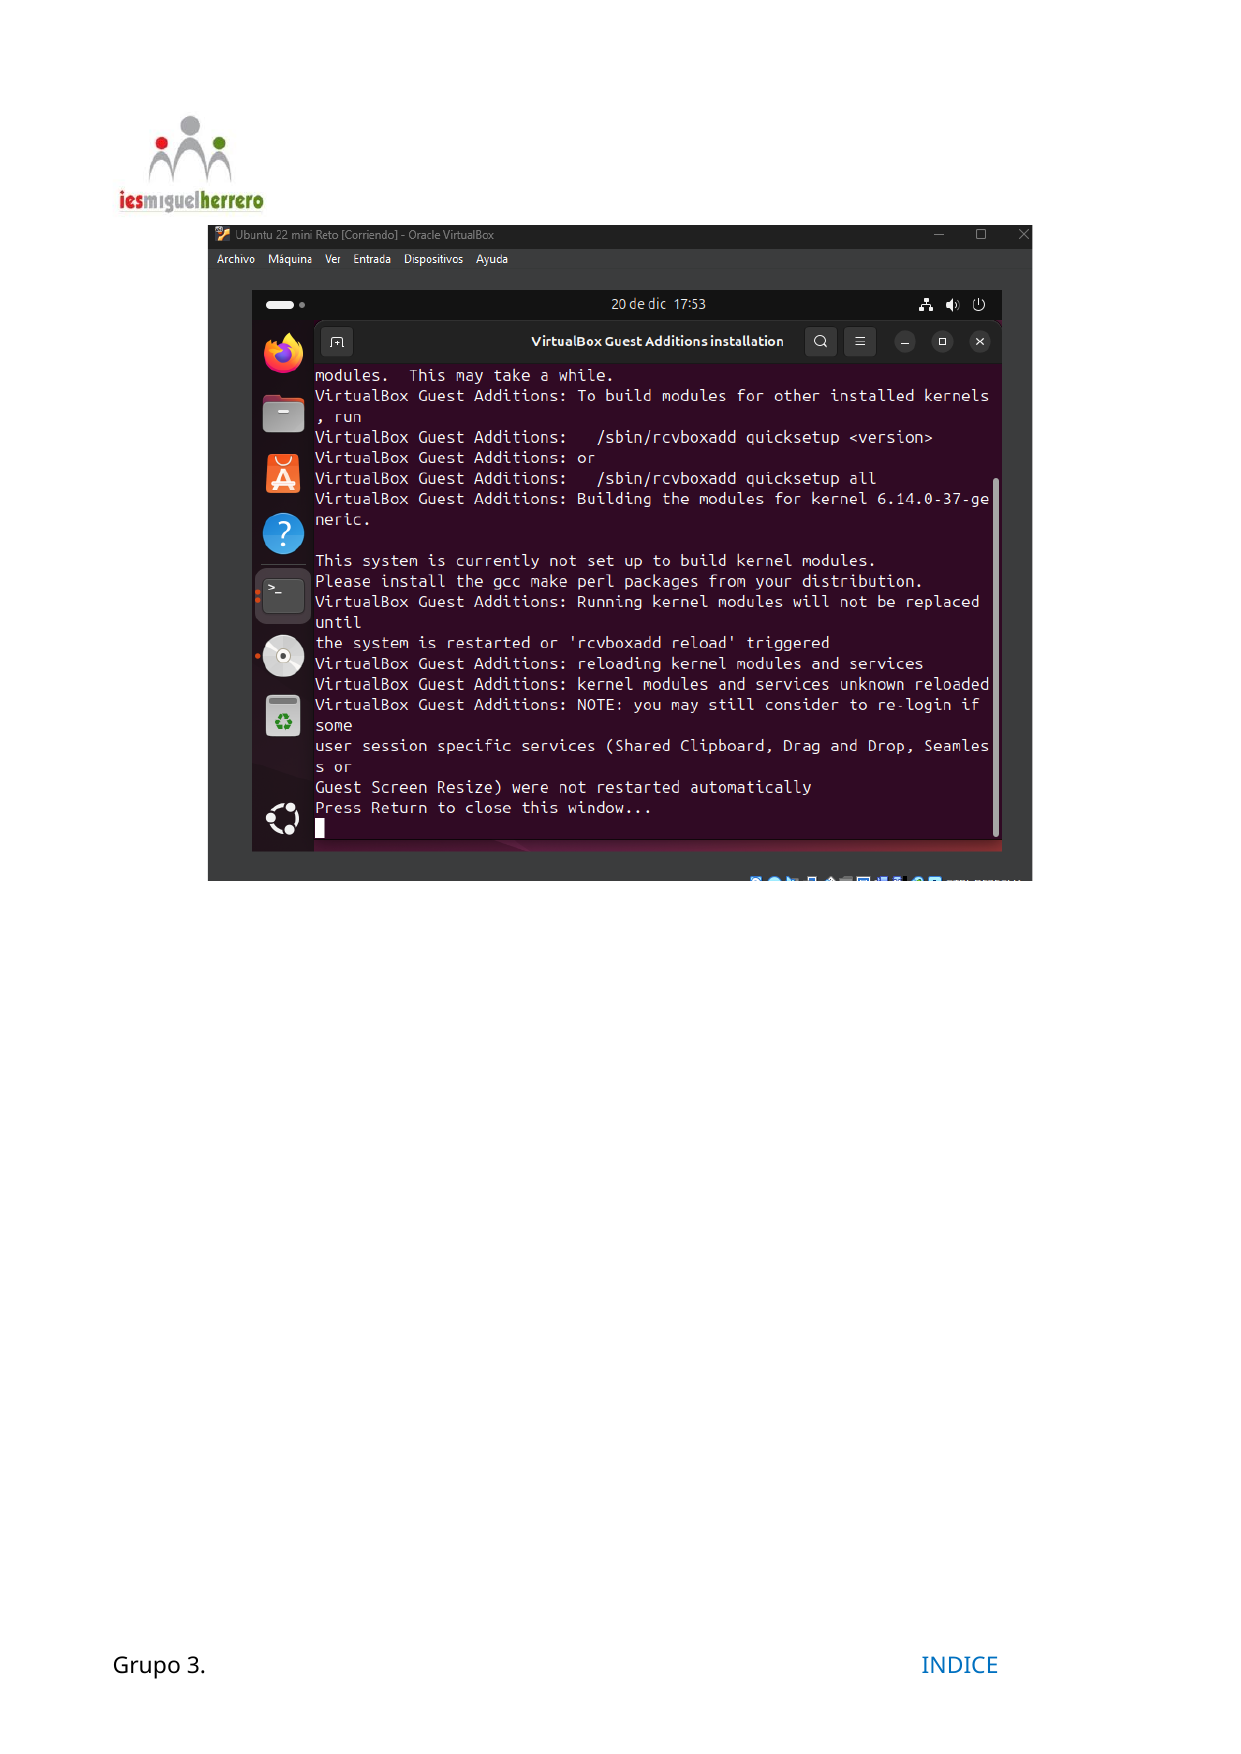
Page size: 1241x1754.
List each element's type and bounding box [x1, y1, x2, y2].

picture [112, 105, 1033, 881]
